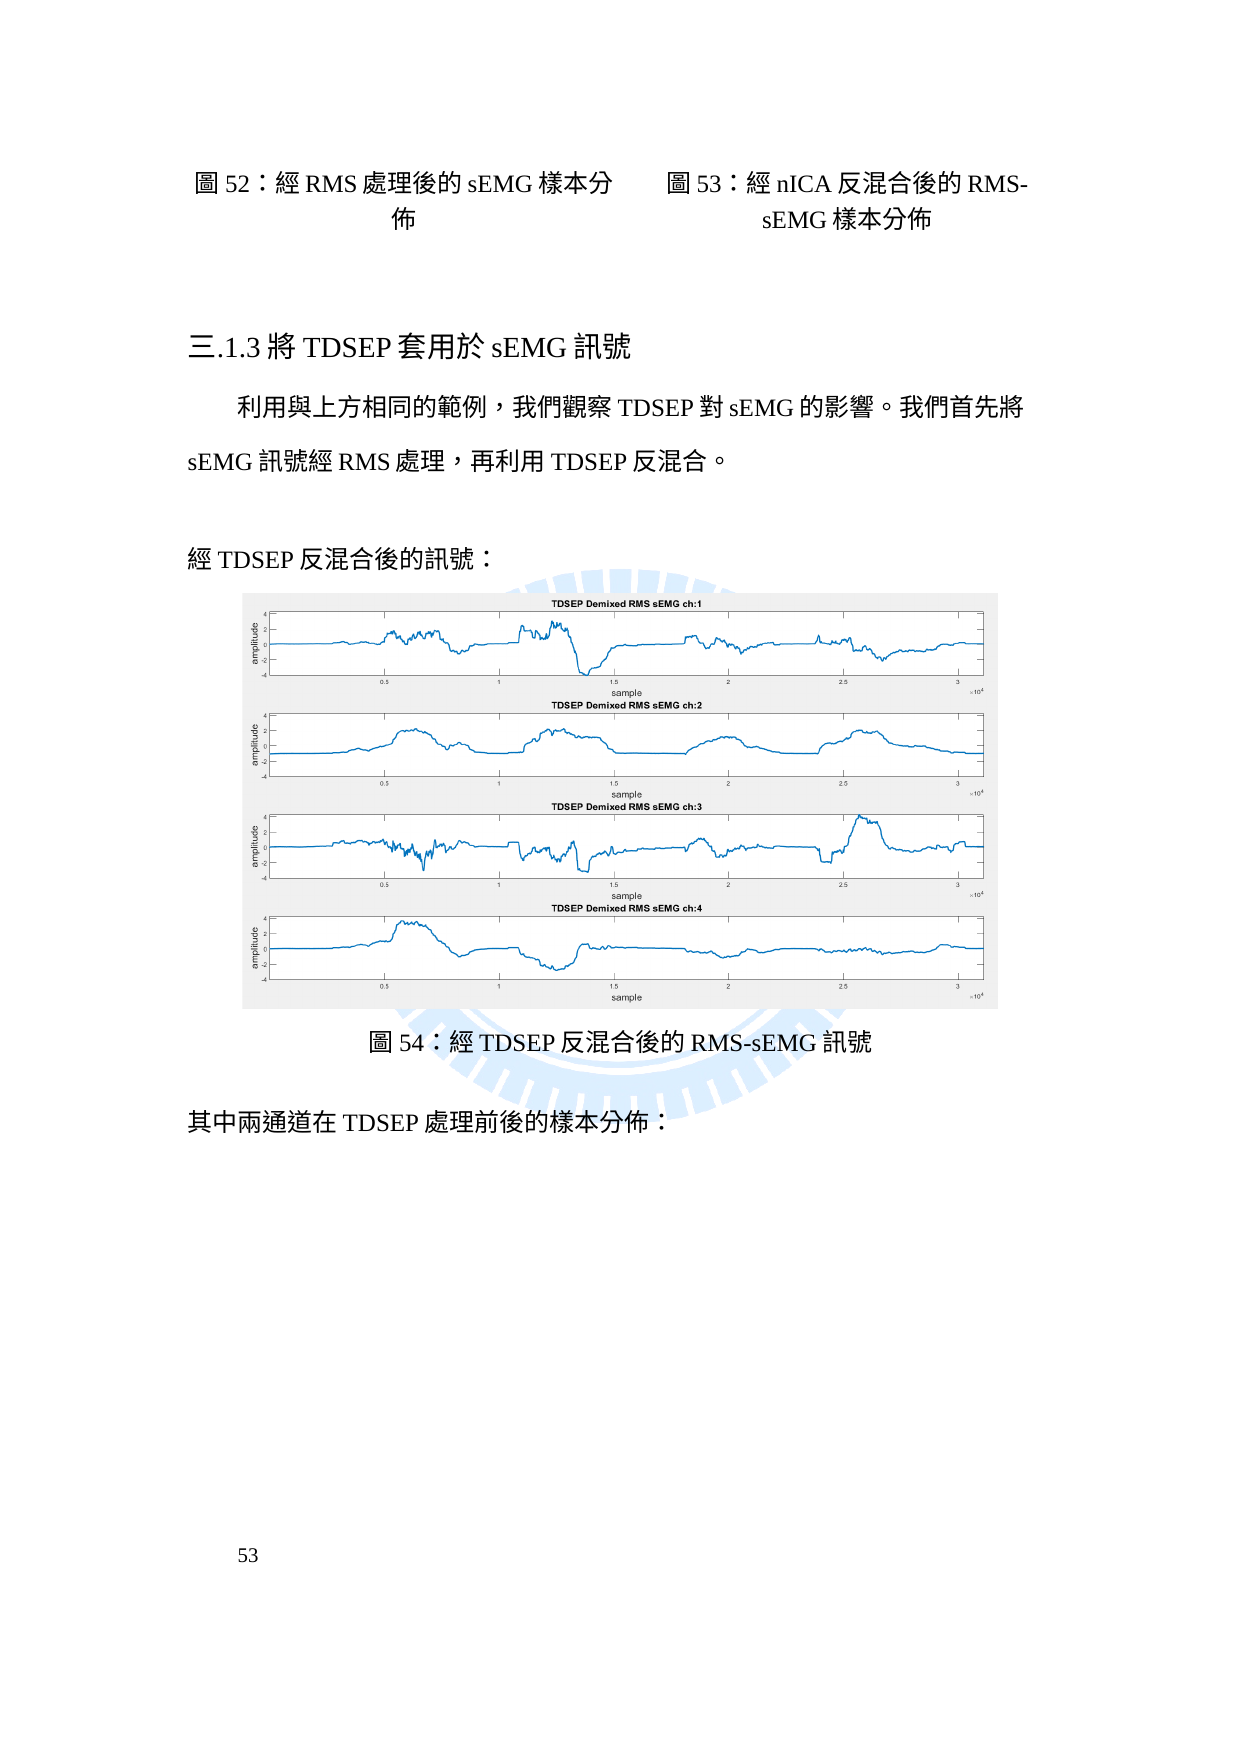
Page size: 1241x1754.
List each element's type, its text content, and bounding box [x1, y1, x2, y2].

table_cell 圖 53：經nICA反混合後的RMS-sEMG樣本分佈 [631, 163, 1063, 280]
table_cell 圖 52：經RMS處理後的sEMG樣本分佈 [176, 163, 631, 280]
text 其中兩通道在TDSEP處理前後的樣本分佈： [187, 1103, 1053, 1139]
text 圖 54：經TDSEP反混合後的RMS-sEMG訊號 [187, 1022, 1053, 1059]
text 經TDSEP反混合後的訊號： [187, 539, 1053, 575]
subtitle 將TDSEP套用於sEMG訊號 [187, 324, 1053, 366]
picture [242, 593, 998, 1009]
text 利用與上方相同的範例，我們觀察TDSEP對sEMG的影響。我們首先將sEMG訊號經RMS處理，再利用TDSEP反混合。 [187, 387, 1053, 478]
